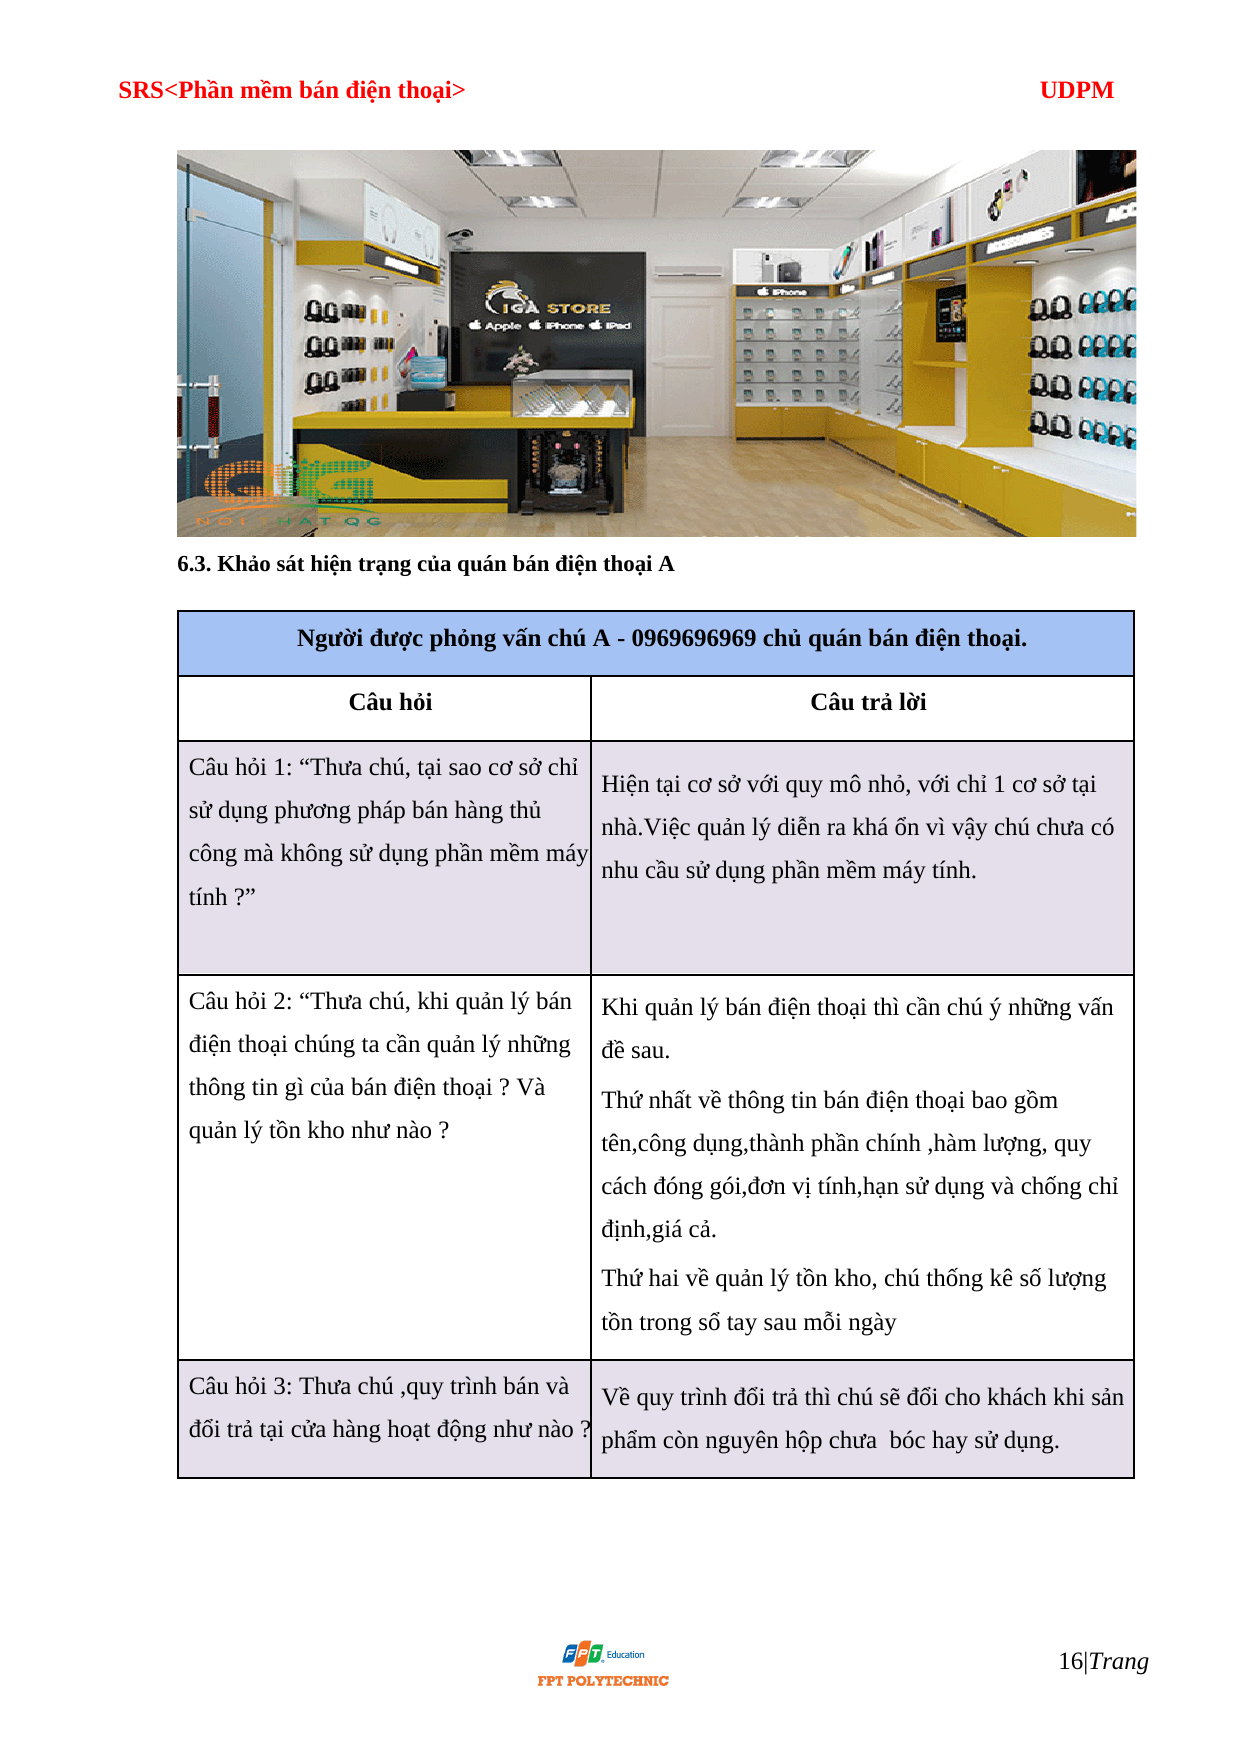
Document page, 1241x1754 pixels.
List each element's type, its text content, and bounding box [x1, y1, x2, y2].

table_cell Khi quản lý bán điện thoại thì cần chú ý những vấn đề sau. Thứ nhất về thông tin bán điện thoại bao gồm tên,công dụng,thành phần chính ,hàm lượng, quy cách đóng gói,đơn vị tính,hạn sử dụng và chống chỉ định,giá cả. Thứ hai về quản lý tồn kho, chú thống kê số lượng tồn trong sổ tay sau mỗi ngày [592, 976, 1133, 1359]
table_cell Câu hỏi 2: “Thưa chú, khi quản lý bán điện thoại chúng ta cần quản lý những thông tin gì của bán điện thoại ? Và quản lý tồn kho như nào ? [179, 976, 590, 1359]
table_cell Câu hỏi 1: “Thưa chú, tại sao cơ sở chỉ sử dụng phương pháp bán hàng thủ công mà không sử dụng phần mềm máy tính ?” [179, 742, 590, 973]
subtitle 6.3. Khảo sát hiện trạng của quán bán điện thoại A [177, 550, 1151, 576]
table_cell Câu hỏi 3: Thưa chú ,quy trình bán và đổi trả tại cửa hàng hoạt động như nào ? [179, 1361, 590, 1477]
table_cell Về quy trình đổi trả thì chú sẽ đổi cho khách khi sản phẩm còn nguyên hộp chưa bóc hay sử dụng. [592, 1361, 1133, 1477]
picture [177, 150, 1137, 537]
table_header Người được phỏng vấn chú A - 0969696969 chủ quán bán điện thoại. [179, 612, 1133, 675]
table_cell Câu hỏi [179, 677, 590, 740]
picture [533, 1634, 673, 1696]
table_cell Câu trả lời [592, 677, 1133, 740]
table_cell Hiện tại cơ sở với quy mô nhỏ, với chỉ 1 cơ sở tại nhà.Việc quản lý diễn ra khá ổn vì vậy chú chưa có nhu cầu sử dụng phần mềm máy tính. [592, 742, 1133, 973]
